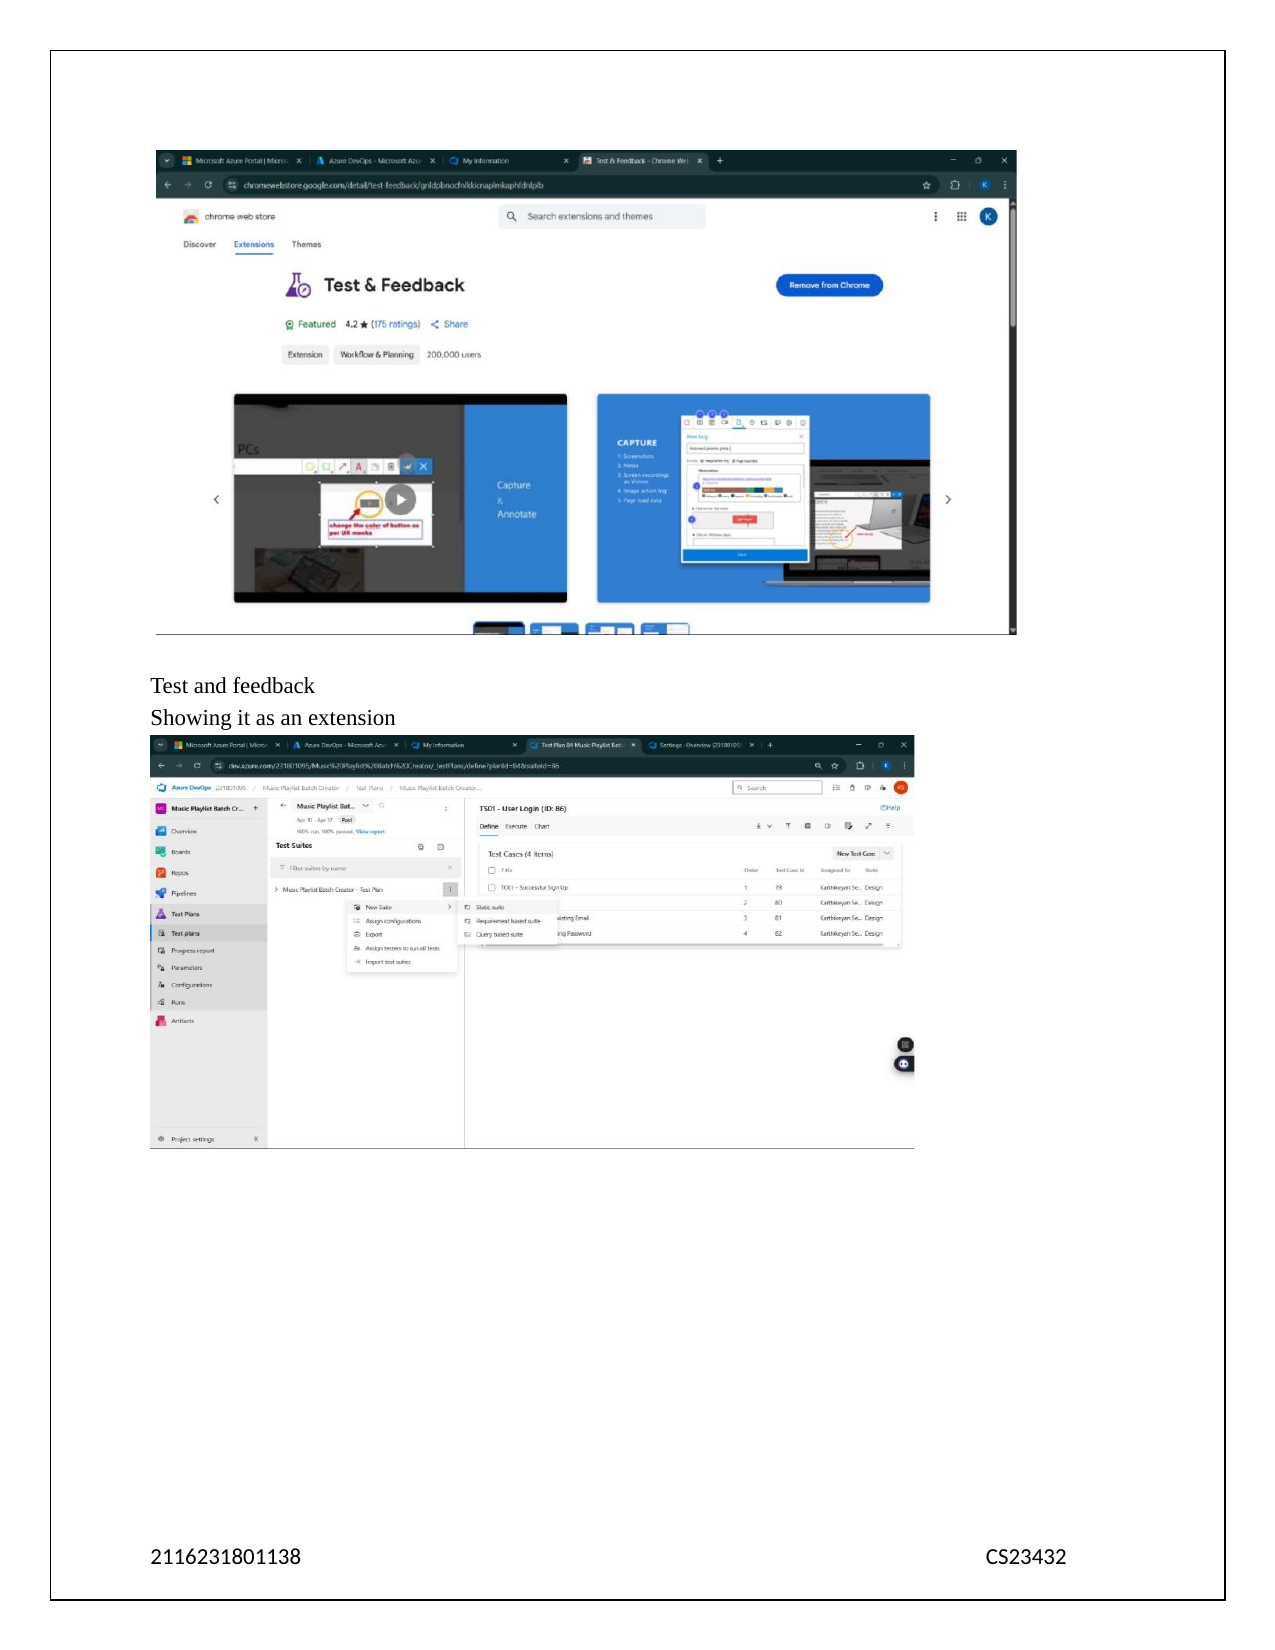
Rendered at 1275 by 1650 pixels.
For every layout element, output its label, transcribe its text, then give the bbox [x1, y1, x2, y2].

text Test and feedback [150, 672, 1128, 698]
text Showing it as an extension [150, 704, 1128, 730]
picture [156, 150, 1017, 635]
picture [150, 735, 915, 1149]
